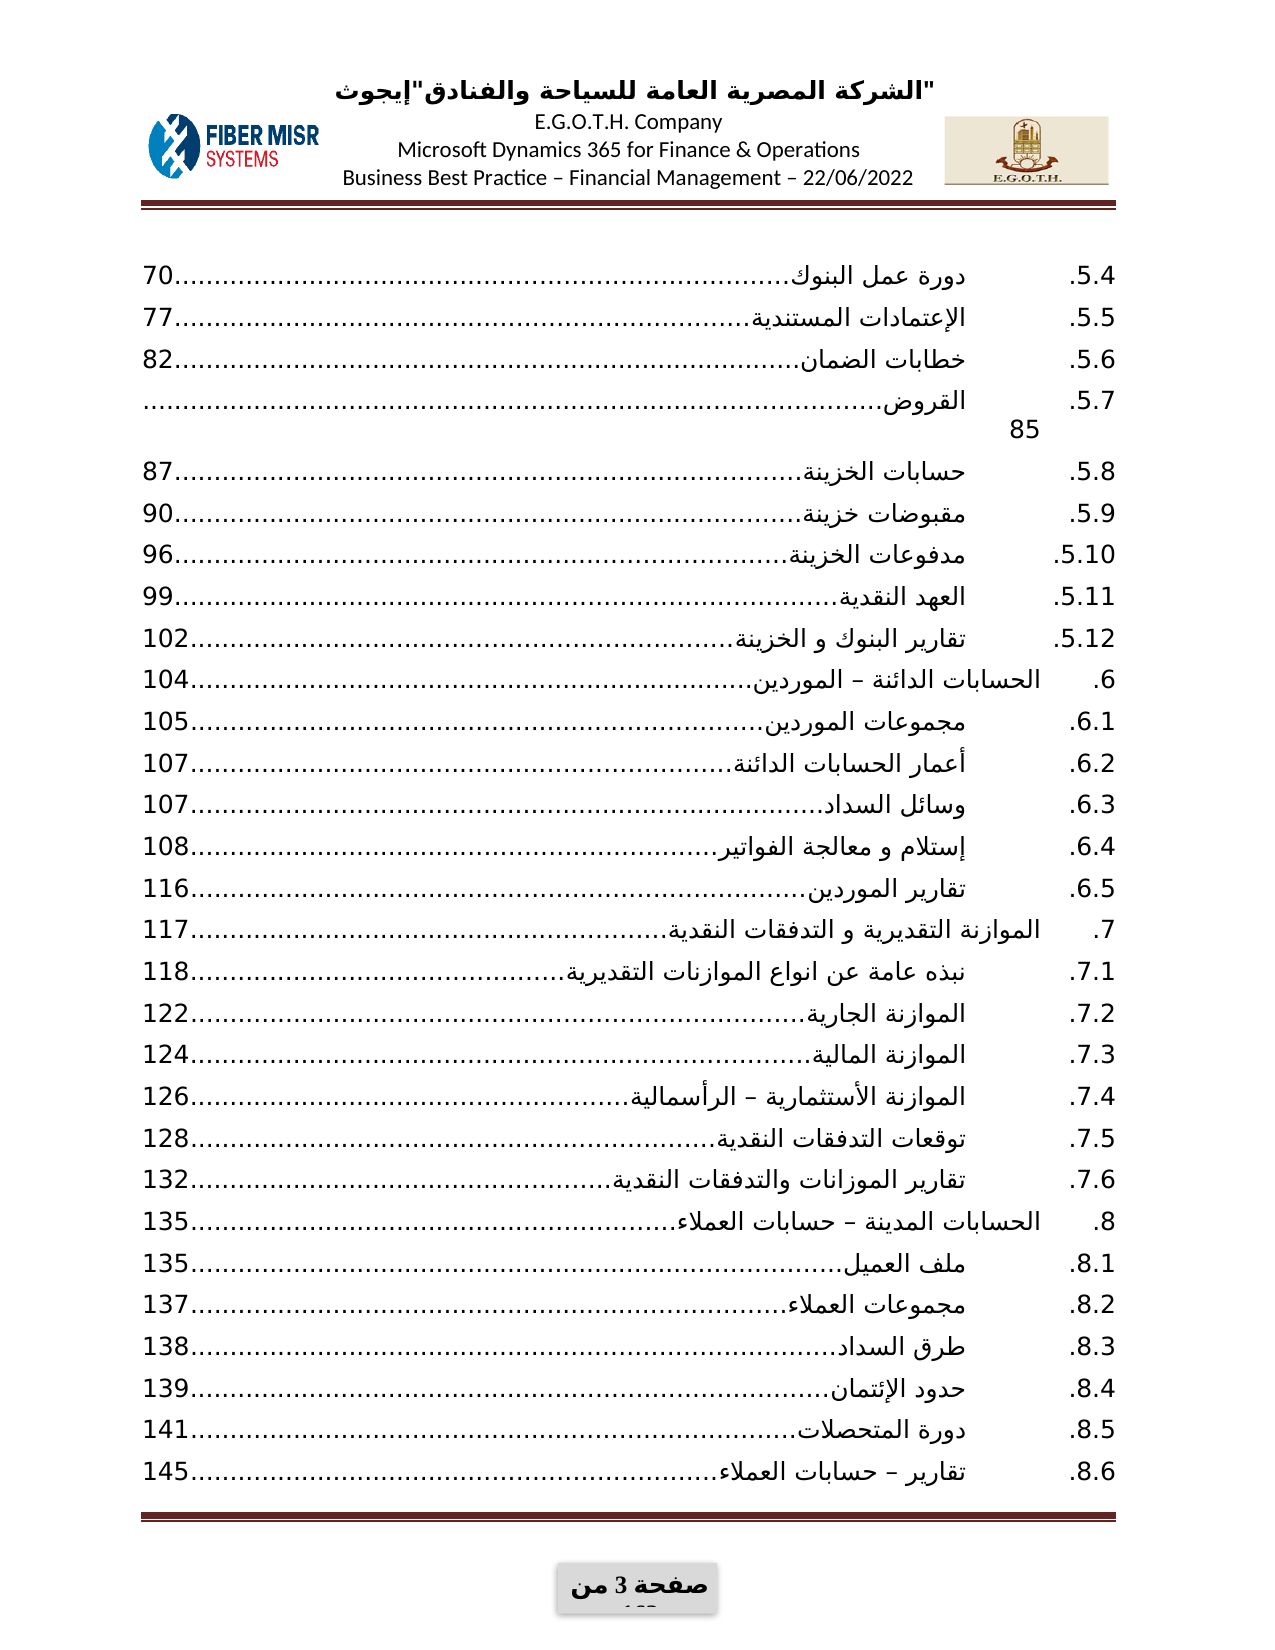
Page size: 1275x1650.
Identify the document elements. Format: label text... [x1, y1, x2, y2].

text 5.9. مقبوضات خزينة 90 [141, 499, 1116, 528]
text 7.3. الموازنة المالية 124 [141, 1041, 1116, 1070]
text 8. الحسابات المدينة – حسابات العملاء 135 [141, 1207, 1116, 1236]
text 5.8. حسابات الخزينة 87 [141, 457, 1116, 486]
text 5.7. القروض 85 [141, 386, 1116, 445]
text 7.2. الموازنة الجارية 122 [141, 999, 1116, 1028]
text 6.2. أعمار الحسابات الدائنة 107 [141, 749, 1116, 778]
text 5.5. الإعتمادات المستندية 77 [141, 303, 1116, 332]
text 6.3. وسائل السداد 107 [141, 791, 1116, 820]
text 8.6. تقارير – حسابات العملاء 145 [141, 1457, 1116, 1486]
picture [944, 116, 1109, 185]
text 7. الموازنة التقديرية و التدفقات النقدية 117 [141, 916, 1116, 945]
text 7.1. نبذه عامة عن انواع الموازنات التقديرية 118 [141, 957, 1116, 986]
text 7.4. الموازنة الأستثمارية – الرأسمالية 126 [141, 1082, 1116, 1111]
text 5.12. تقارير البنوك و الخزينة 102 [141, 624, 1116, 653]
text 5.10. مدفوعات الخزينة 96 [141, 541, 1116, 570]
text 8.4. حدود الإئتمان 139 [141, 1374, 1116, 1403]
text 6.1. مجموعات الموردين 105 [141, 707, 1116, 736]
text 5.11. العهد النقدية 99 [141, 582, 1116, 611]
text 8.1. ملف العميل 135 [141, 1249, 1116, 1278]
text 8.2. مجموعات العملاء 137 [141, 1291, 1116, 1320]
text 5.6. خطابات الضمان 82 [141, 345, 1116, 374]
text 6.4. إستلام و معالجة الفواتير 108 [141, 832, 1116, 861]
text 7.5. توقعات التدفقات النقدية 128 [141, 1124, 1116, 1153]
text 8.5. دورة المتحصلات 141 [141, 1416, 1116, 1445]
text 6.5. تقارير الموردين 116 [141, 874, 1116, 903]
text 7.6. تقارير الموزانات والتدفقات النقدية 132 [141, 1166, 1116, 1195]
picture [143, 104, 325, 186]
text 8.3. طرق السداد 138 [141, 1332, 1116, 1361]
text 5.4. دورة عمل البنوك 70 [141, 261, 1116, 291]
text 6. الحسابات الدائنة – الموردين 104 [141, 666, 1116, 695]
